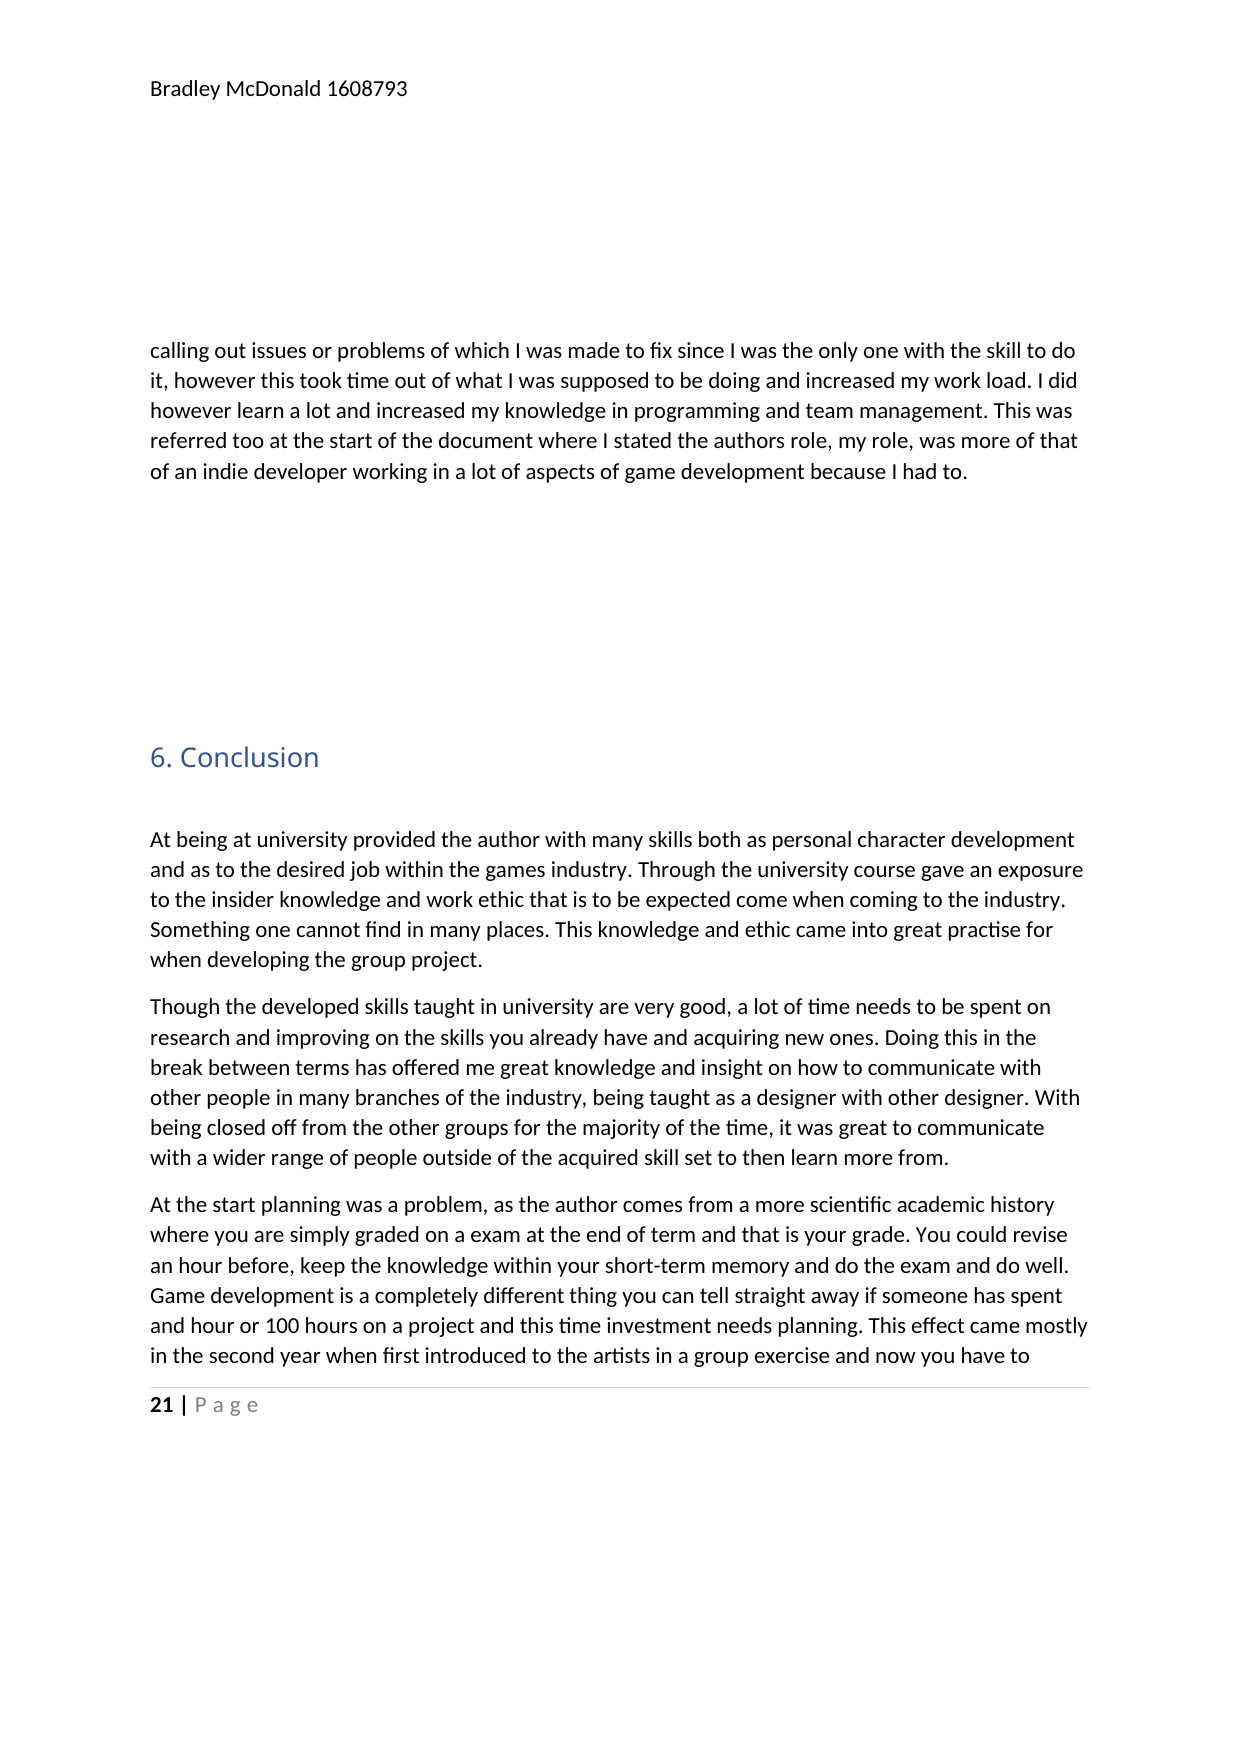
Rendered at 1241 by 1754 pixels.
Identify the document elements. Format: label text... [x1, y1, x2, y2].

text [150, 336, 1090, 485]
subtitle 6. Conclusion [150, 738, 1090, 775]
text At being at university provided the author with many skills both as personal character development and as to the desired job within the games industry. Through the university course gave an exposure to the insider knowledge and work ethic that is to be expected come when coming to the industry. Something one cannot find in many places. This knowledge and ethic came into great practise for when developing the group project. [150, 825, 1090, 974]
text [150, 1190, 1090, 1369]
text Though the developed skills taught in university are very good, a lot of time needs to be spent on research and improving on the skills you already have and acquiring new ones. Doing this in the break between terms has offered me great knowledge and insight on how to communicate with other people in many branches of the industry, being taught as a designer with other designer. With being closed off from the other groups for the majority of the time, it was great to communicate with a wider range of people outside of the acquired skill set to then learn more from. [150, 992, 1090, 1172]
